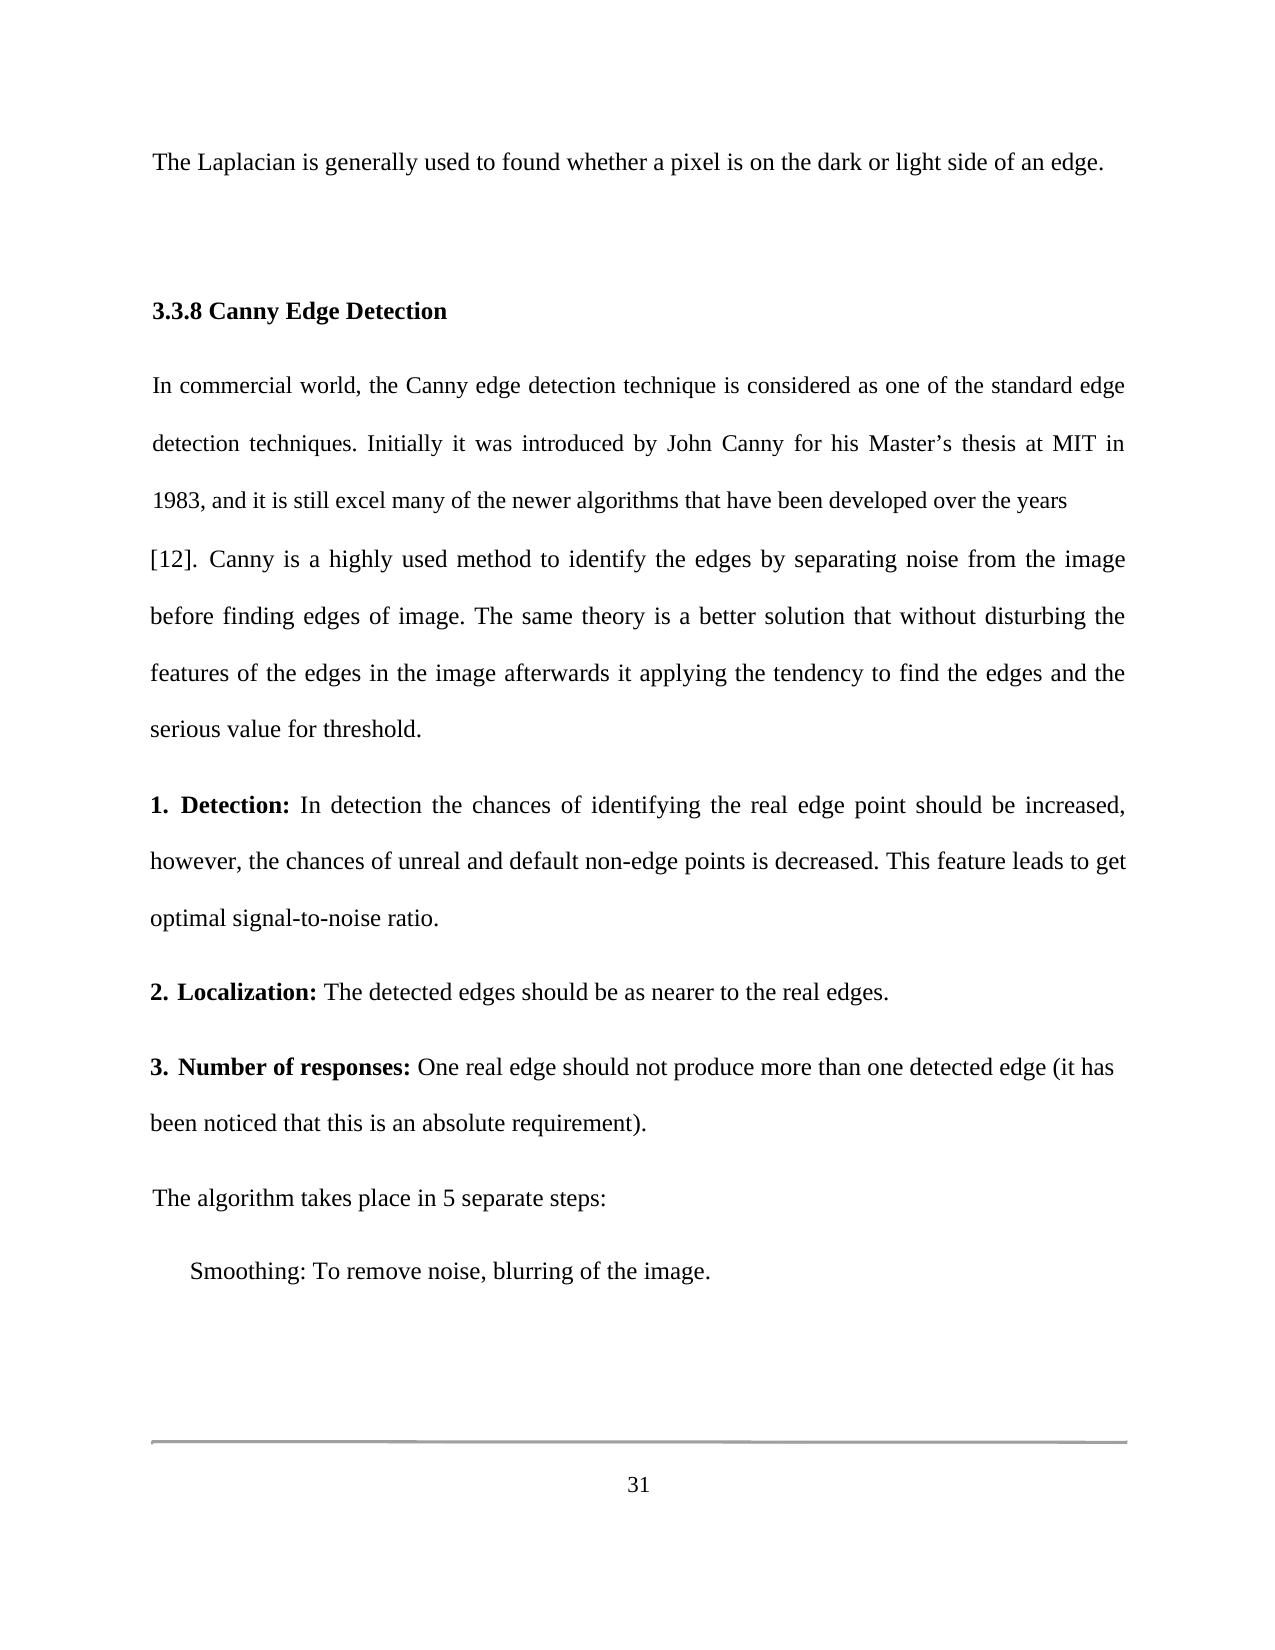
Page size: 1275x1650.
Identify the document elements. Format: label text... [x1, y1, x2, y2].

list Detection: In detection the chances of identifying the real edge point should be increased, however, the chances of unreal and default non-edge points is decreased. This feature leads to get optimal signal-to-noise ratio. [150, 790, 1127, 932]
text Smoothing: To remove noise, blurring of the image. [189, 1256, 1127, 1284]
text In commercial world, the Canny edge detection technique is considered as one of the standard edge detection techniques. Initially it was introduced by John Canny for his Master’s thesis at MIT in 1983, and it is still excel many of the newer algorithms that have been developed over the years [152, 371, 1127, 514]
text 3.3.8 Canny Edge Detection [152, 296, 1127, 325]
list Canny is a highly used method to identify the edges by separating noise from the image before finding edges of image. The same theory is a better solution that without disturbing the features of the edges in the image afterwards it applying the tendency to find the edges and the serious value for threshold. [150, 544, 1127, 743]
list Number of responses: One real edge should not produce more than one detected edge (it has been noticed that this is an absolute requirement). [150, 1052, 1127, 1137]
list Localization: The detected edges should be as nearer to the real edges. [150, 977, 1127, 1006]
text The algorithm takes place in 5 separate steps: [152, 1183, 1127, 1211]
text 31 [627, 1471, 1127, 1498]
text The Laplacian is generally used to found whether a pixel is on the dark or light side of an edge. [152, 147, 1127, 176]
